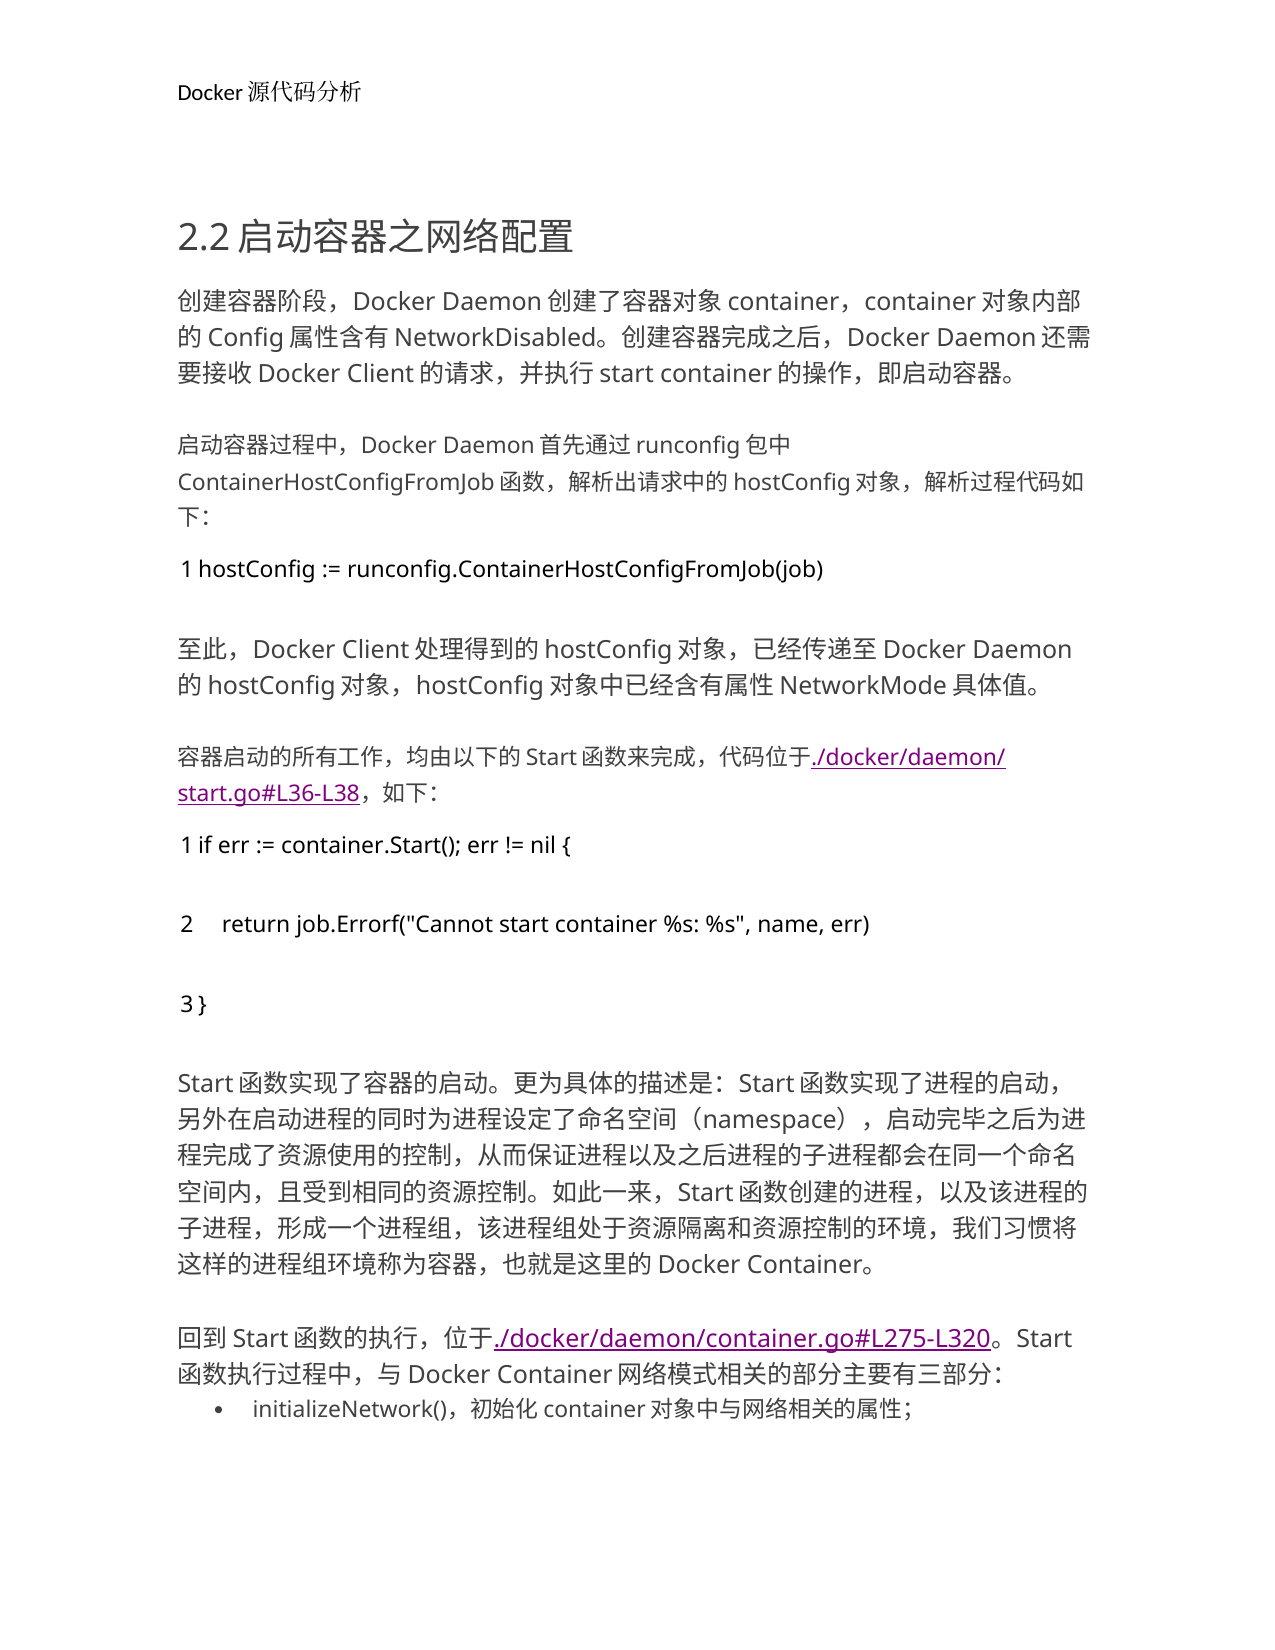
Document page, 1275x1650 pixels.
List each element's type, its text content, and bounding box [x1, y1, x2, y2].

text 至此，Docker Client处理得到的hostConfig对象，已经传递至Docker Daemon的hostConfig对象，hostConfig对象中已经含有属性NetworkMode具体值。 [177, 629, 1098, 702]
table_header hostConfig := runconfig.ContainerHostConfigFromJob(job) [196, 552, 1098, 629]
subtitle 2.2启动容器之网络配置 [177, 207, 1098, 261]
table_header if err := container.Start(); err != nil { return job.Errorf("Cannot start container %s: %s", name, err) } [196, 828, 1098, 1063]
text Start函数实现了容器的启动。更为具体的描述是：Start函数实现了进程的启动，另外在启动进程的同时为进程设定了命名空间（namespace），启动完毕之后为进程完成了资源使用的控制，从而保证进程以及之后进程的子进程都会在同一个命名空间内，且受到相同的资源控制。如此一来，Start函数创建的进程，以及该进程的子进程，形成一个进程组，该进程组处于资源隔离和资源控制的环境，我们习惯将这样的进程组环境称为容器，也就是这里的Docker Container。 [177, 1063, 1098, 1281]
text 回到Start函数的执行，位于./docker/daemon/container.go#L275-L320。Start函数执行过程中，与Docker Container网络模式相关的部分主要有三部分： [177, 1318, 1098, 1391]
table_header 1 2 3 [177, 828, 196, 1063]
text 容器启动的所有工作，均由以下的Start函数来完成，代码位于./docker/daemon/start.go#L36-L38，如下： [177, 739, 1098, 808]
text 创建容器阶段，Docker Daemon创建了容器对象container，container对象内部的Config属性含有NetworkDisabled。创建容器完成之后，Docker Daemon还需要接收Docker Client的请求，并执行start container的操作，即启动容器。 [177, 281, 1098, 390]
list initializeNetwork()，初始化container对象中与网络相关的属性； [215, 1391, 1098, 1424]
text 启动容器过程中，Docker Daemon首先通过runconfig包中ContainerHostConfigFromJob函数，解析出请求中的hostConfig对象，解析过程代码如下： [177, 427, 1098, 532]
table_header 1 [177, 552, 196, 629]
